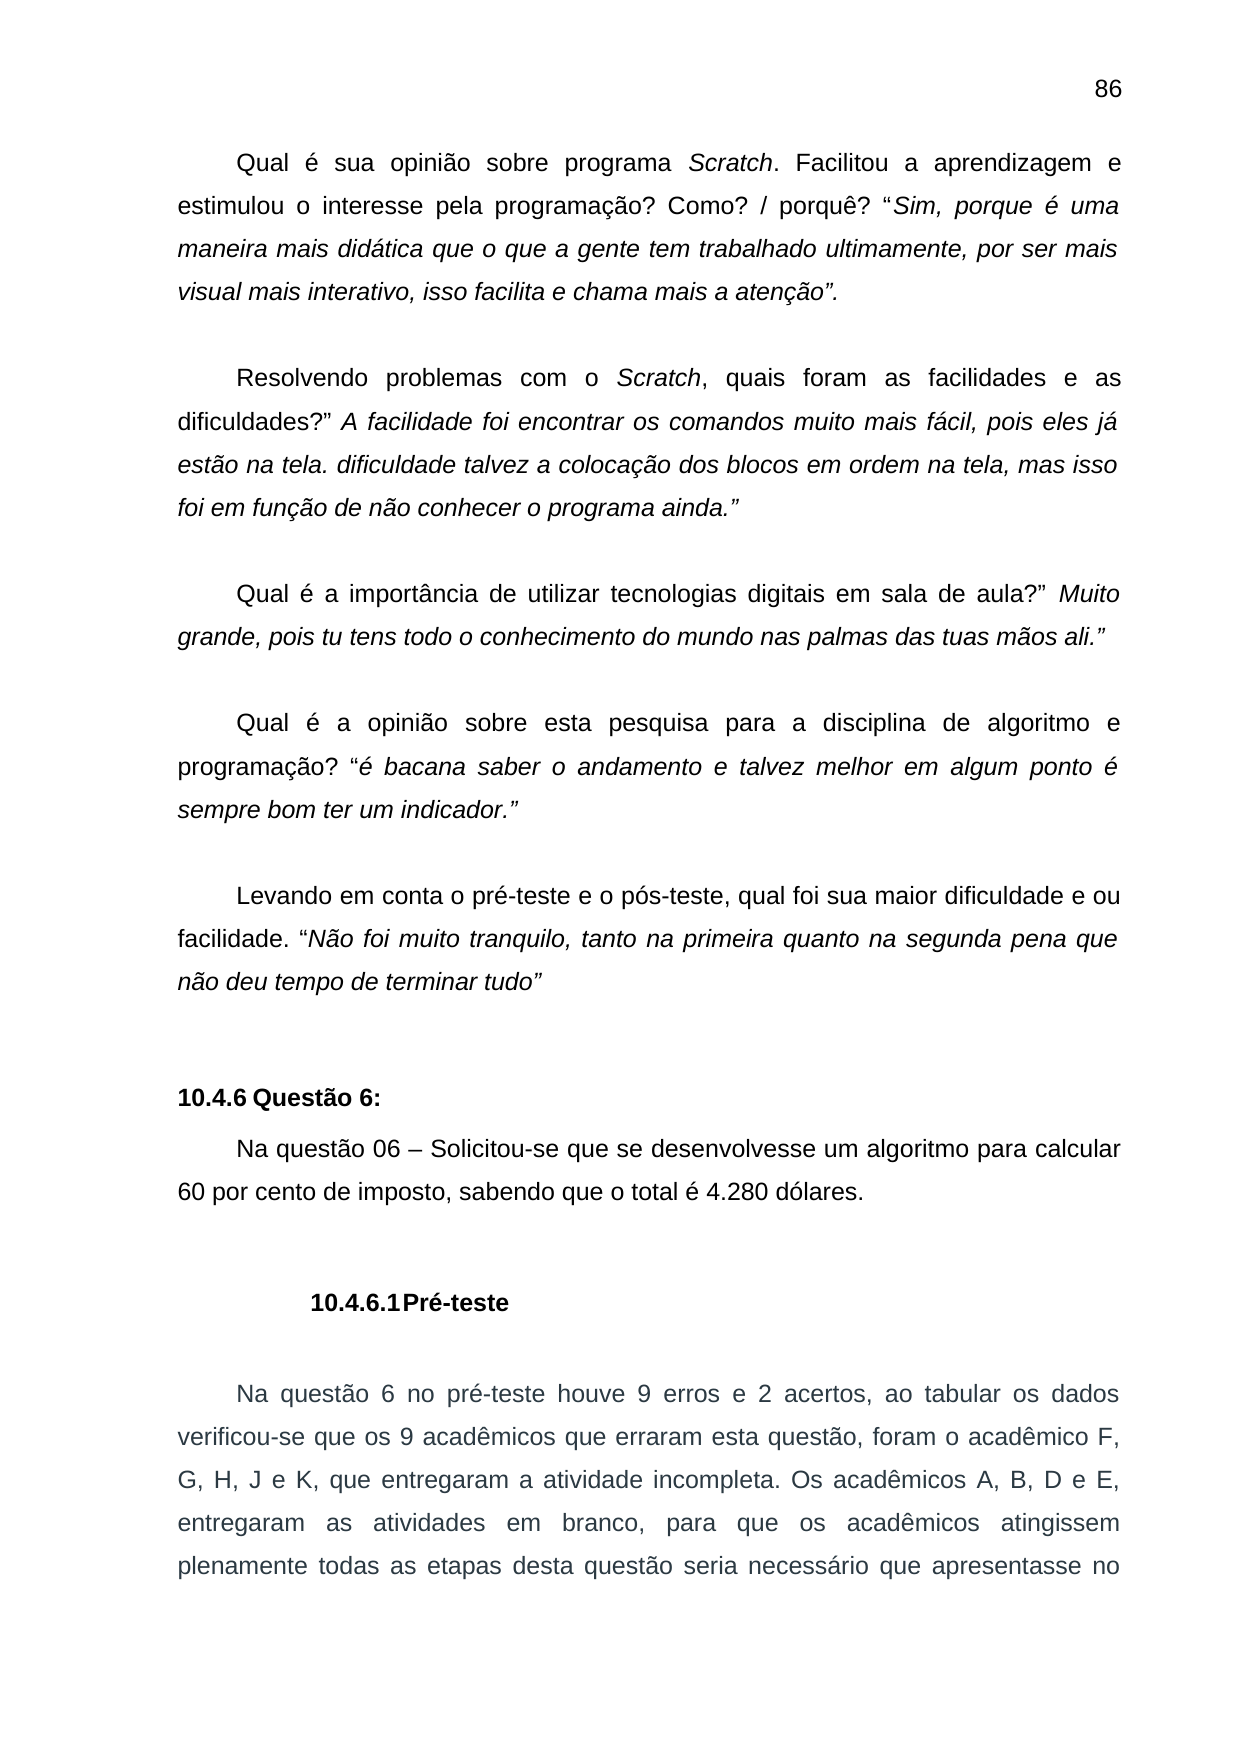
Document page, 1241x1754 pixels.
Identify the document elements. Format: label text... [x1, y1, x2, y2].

text Levando em conta o pré-teste e o pós-teste, qual foi sua maior dificuldade e ou facilidade. “Não foi muito tranquilo, tanto na primeira quanto na segunda pena que não deu tempo de terminar tudo” [177, 881, 1122, 996]
text Qual é sua opinião sobre programa Scratch. Facilitou a aprendizagem e estimulou o interesse pela programação? Como? / porquê? “Sim, porque é uma maneira mais didática que o que a gente tem trabalhado ultimamente, por ser mais visual mais interativo, isso facilita e chama mais a atenção”. [177, 148, 1122, 306]
subtitle Pré-teste [251, 1288, 1122, 1317]
text Qual é a opinião sobre esta pesquisa para a disciplina de algoritmo e programação? “é bacana saber o andamento e talvez melhor em algum ponto é sempre bom ter um indicador.” [177, 708, 1122, 823]
text Na questão 06 – Solicitou-se que se desenvolvesse um algoritmo para calcular 60 por cento de imposto, sabendo que o total é 4.280 dólares. [177, 1134, 1122, 1206]
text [177, 1379, 1122, 1580]
subtitle Questão 6: [177, 1082, 1122, 1111]
text Resolvendo problemas com o Scratch, quais foram as facilidades e as dificuldades?” A facilidade foi encontrar os comandos muito mais fácil, pois eles já estão na tela. dificuldade talvez a colocação dos blocos em ordem na tela, mas isso foi em função de não conhecer o programa ainda.” [177, 363, 1122, 521]
text Qual é a importância de utilizar tecnologias digitais em sala de aula?” Muito grande, pois tu tens todo o conhecimento do mundo nas palmas das tuas mãos ali.” [177, 579, 1122, 651]
